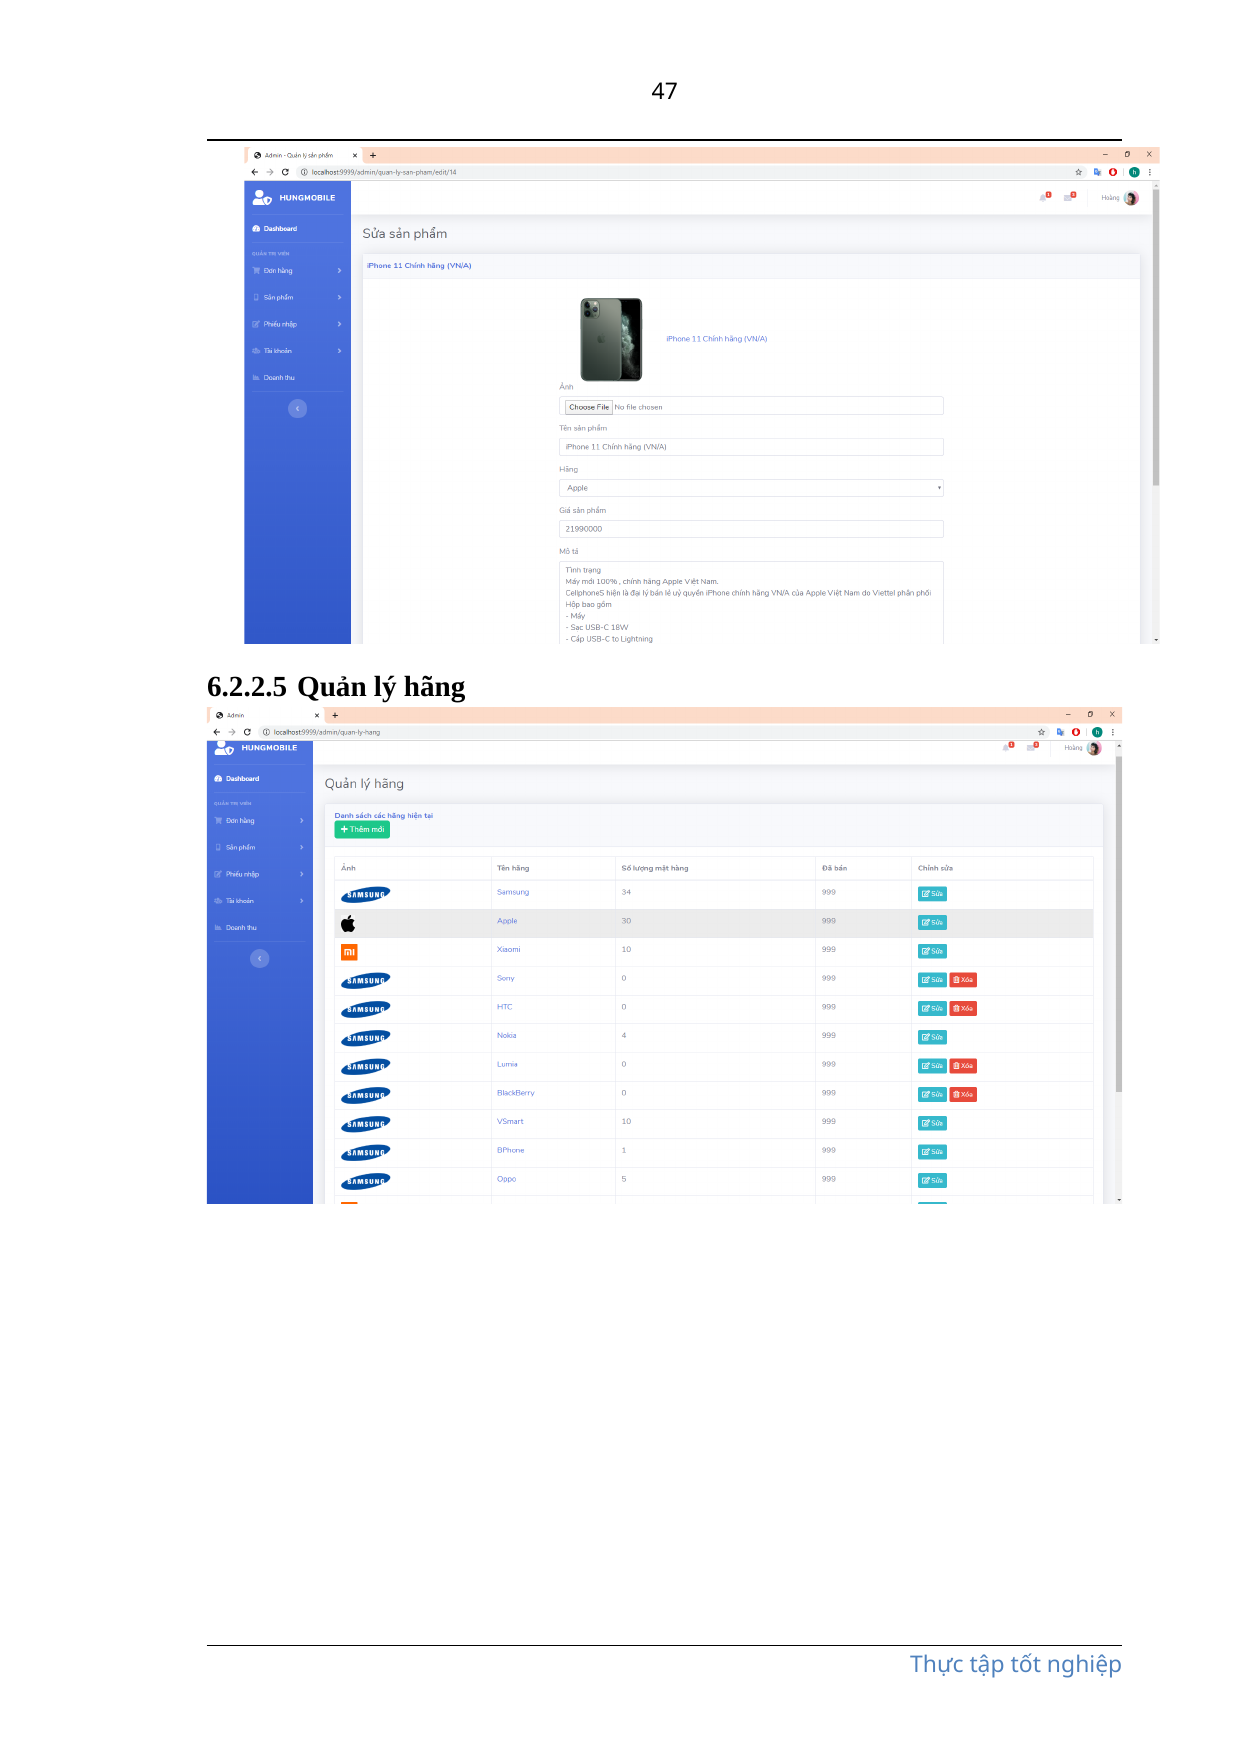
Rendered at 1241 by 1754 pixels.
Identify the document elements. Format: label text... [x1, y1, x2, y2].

picture [244, 147, 1160, 644]
subtitle Quản lý hãng [207, 669, 1122, 703]
picture [206, 707, 1123, 1204]
